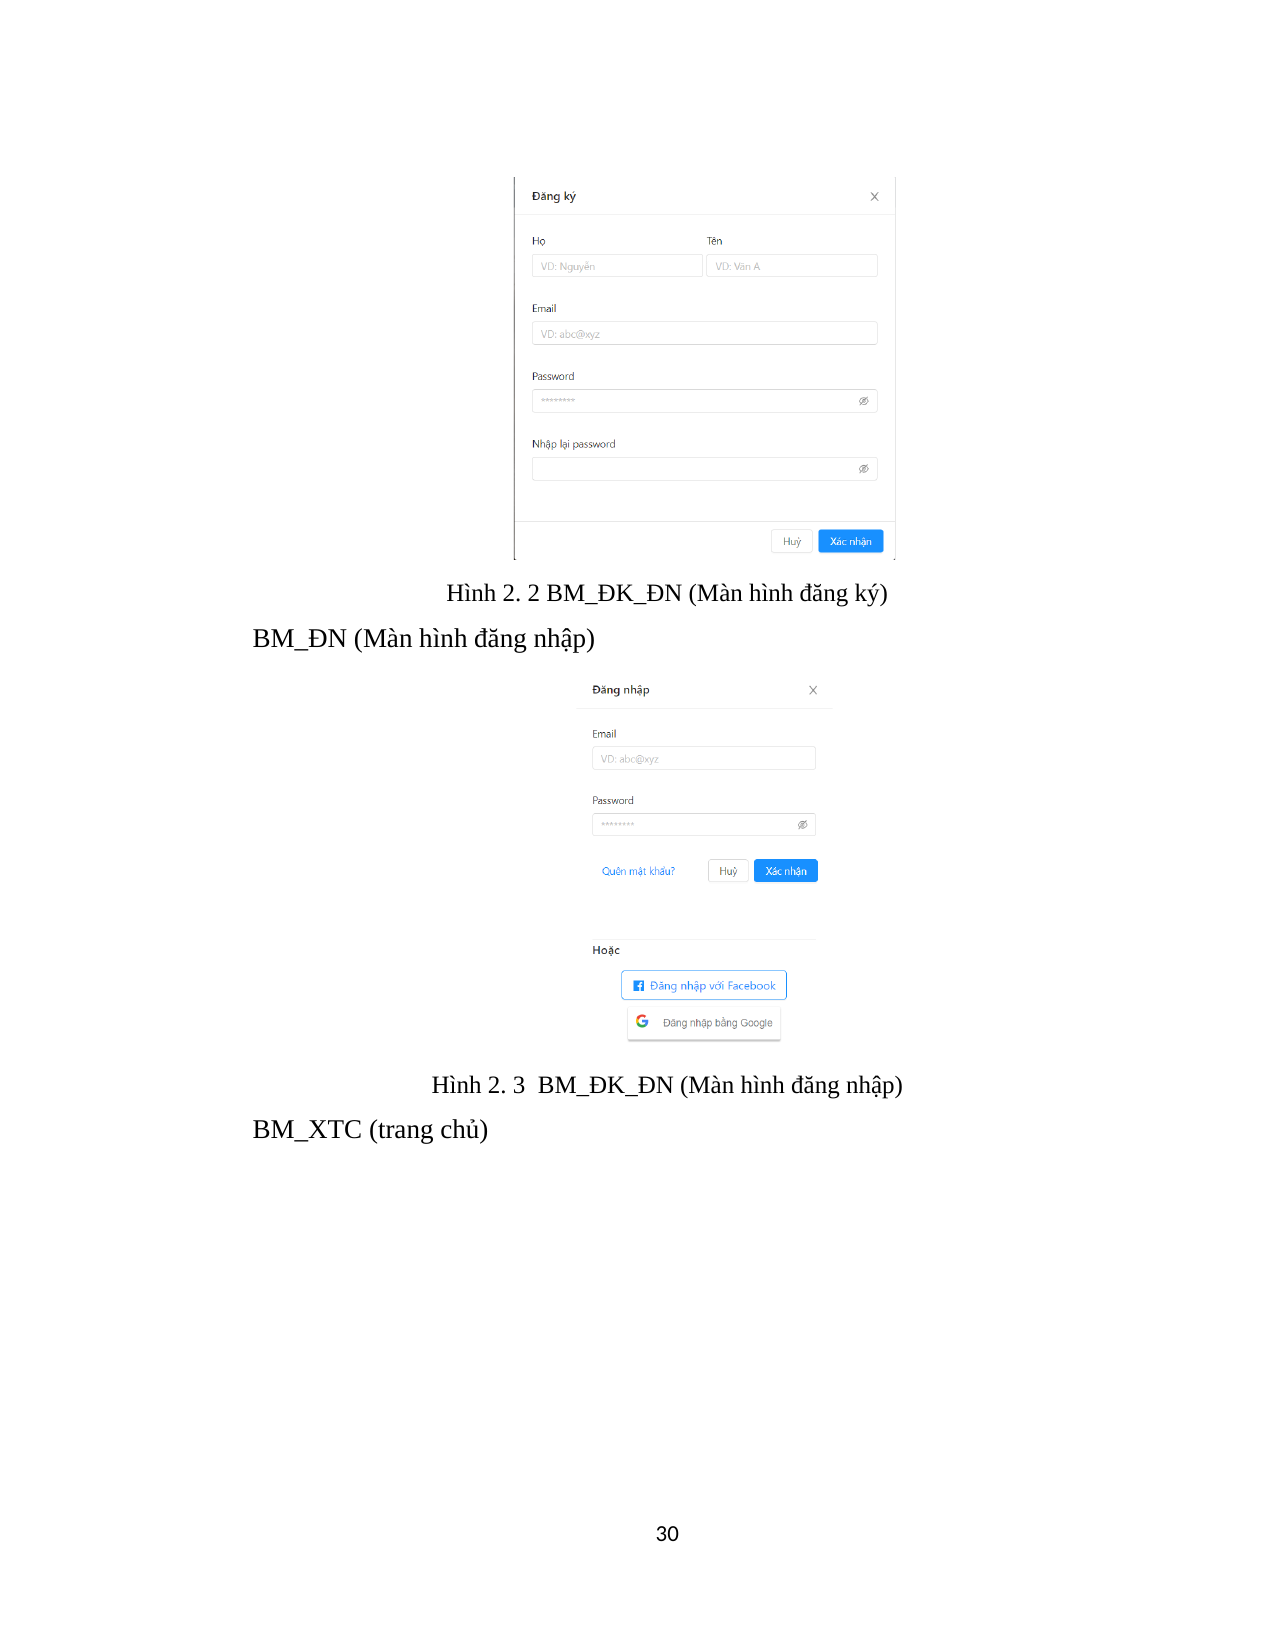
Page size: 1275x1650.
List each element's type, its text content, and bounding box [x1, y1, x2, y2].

text BM_ĐN (Màn hình đăng nhập) [177, 622, 1157, 653]
picture [513, 177, 896, 560]
picture [576, 671, 833, 1052]
text BM_XTC (trang chủ) [177, 1113, 1157, 1144]
